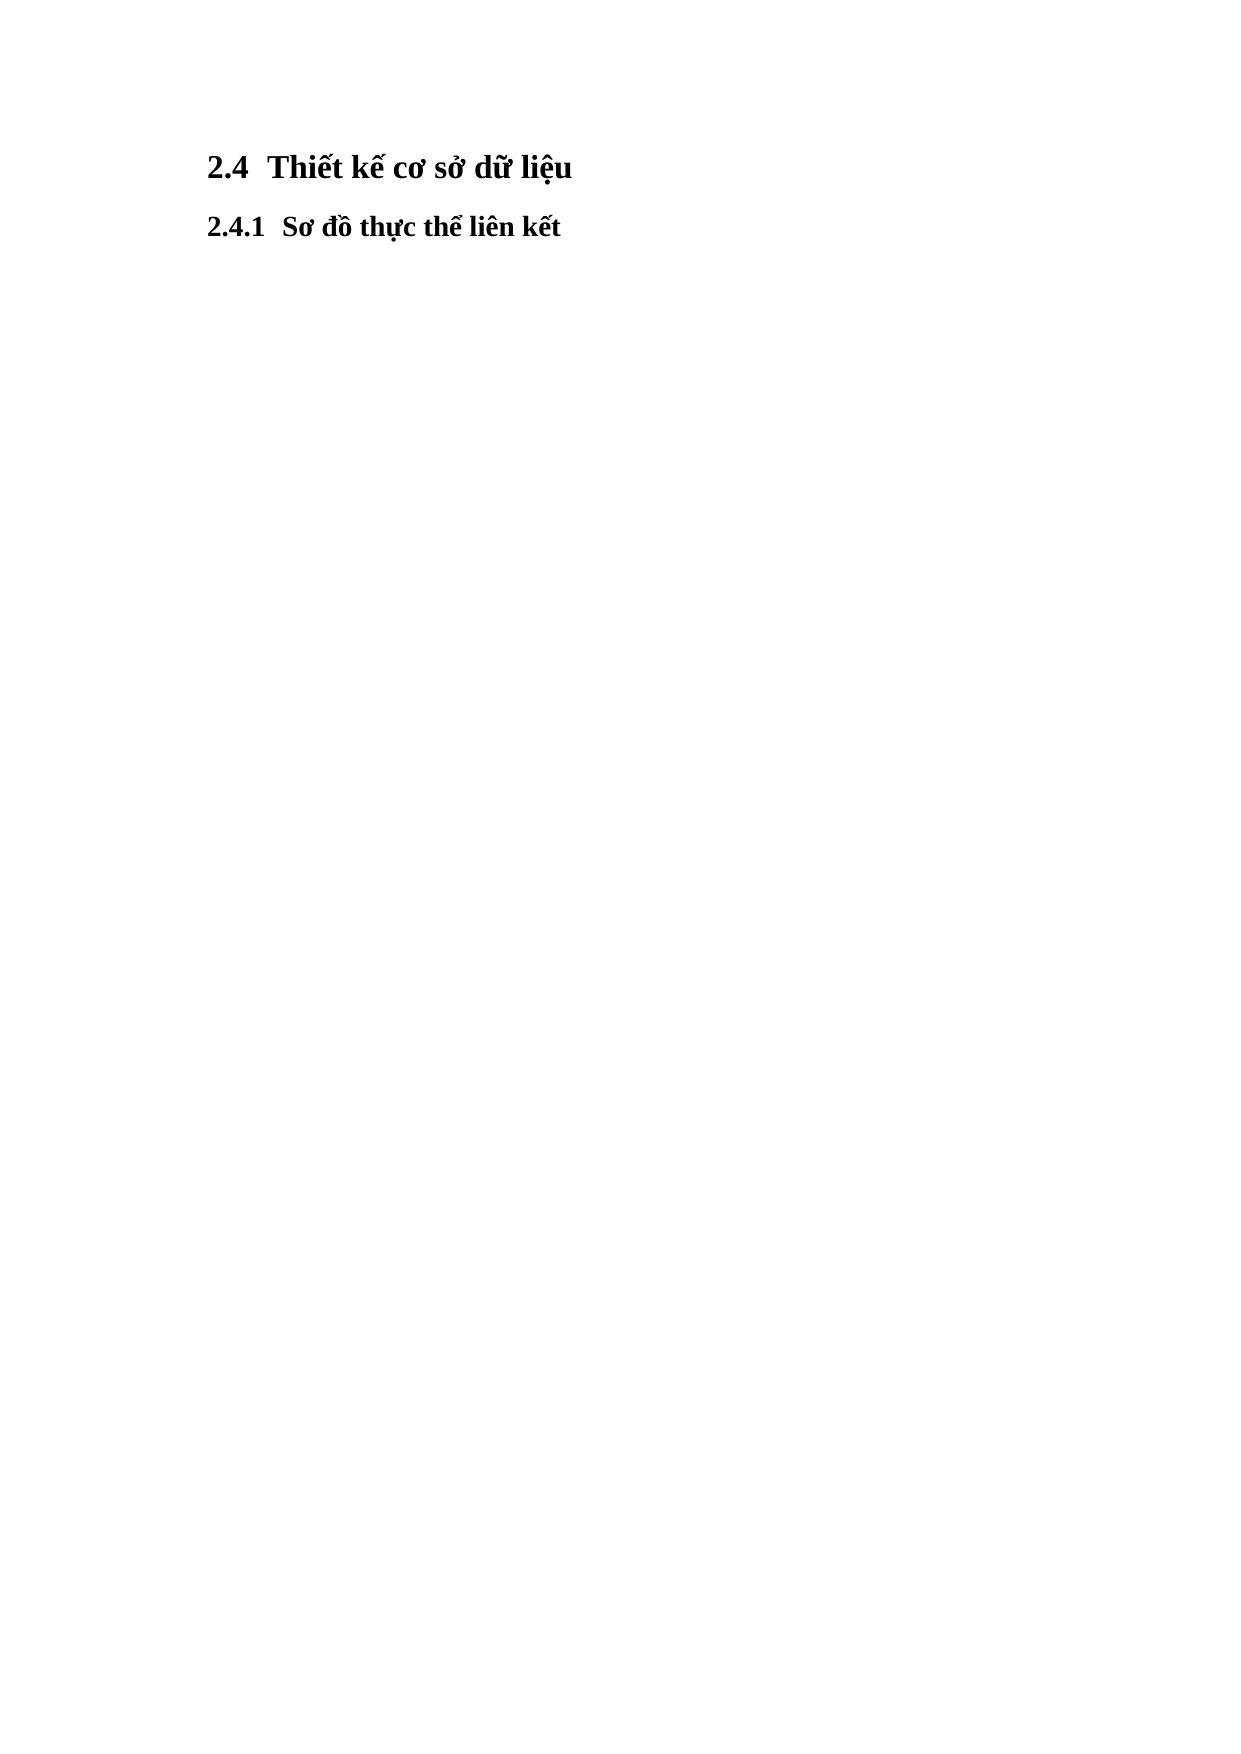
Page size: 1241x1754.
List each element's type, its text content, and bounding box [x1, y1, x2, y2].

subtitle Sơ đồ thực thể liên kết [207, 209, 1122, 243]
subtitle Thiết kế cơ sở dữ liệu [207, 148, 1122, 186]
